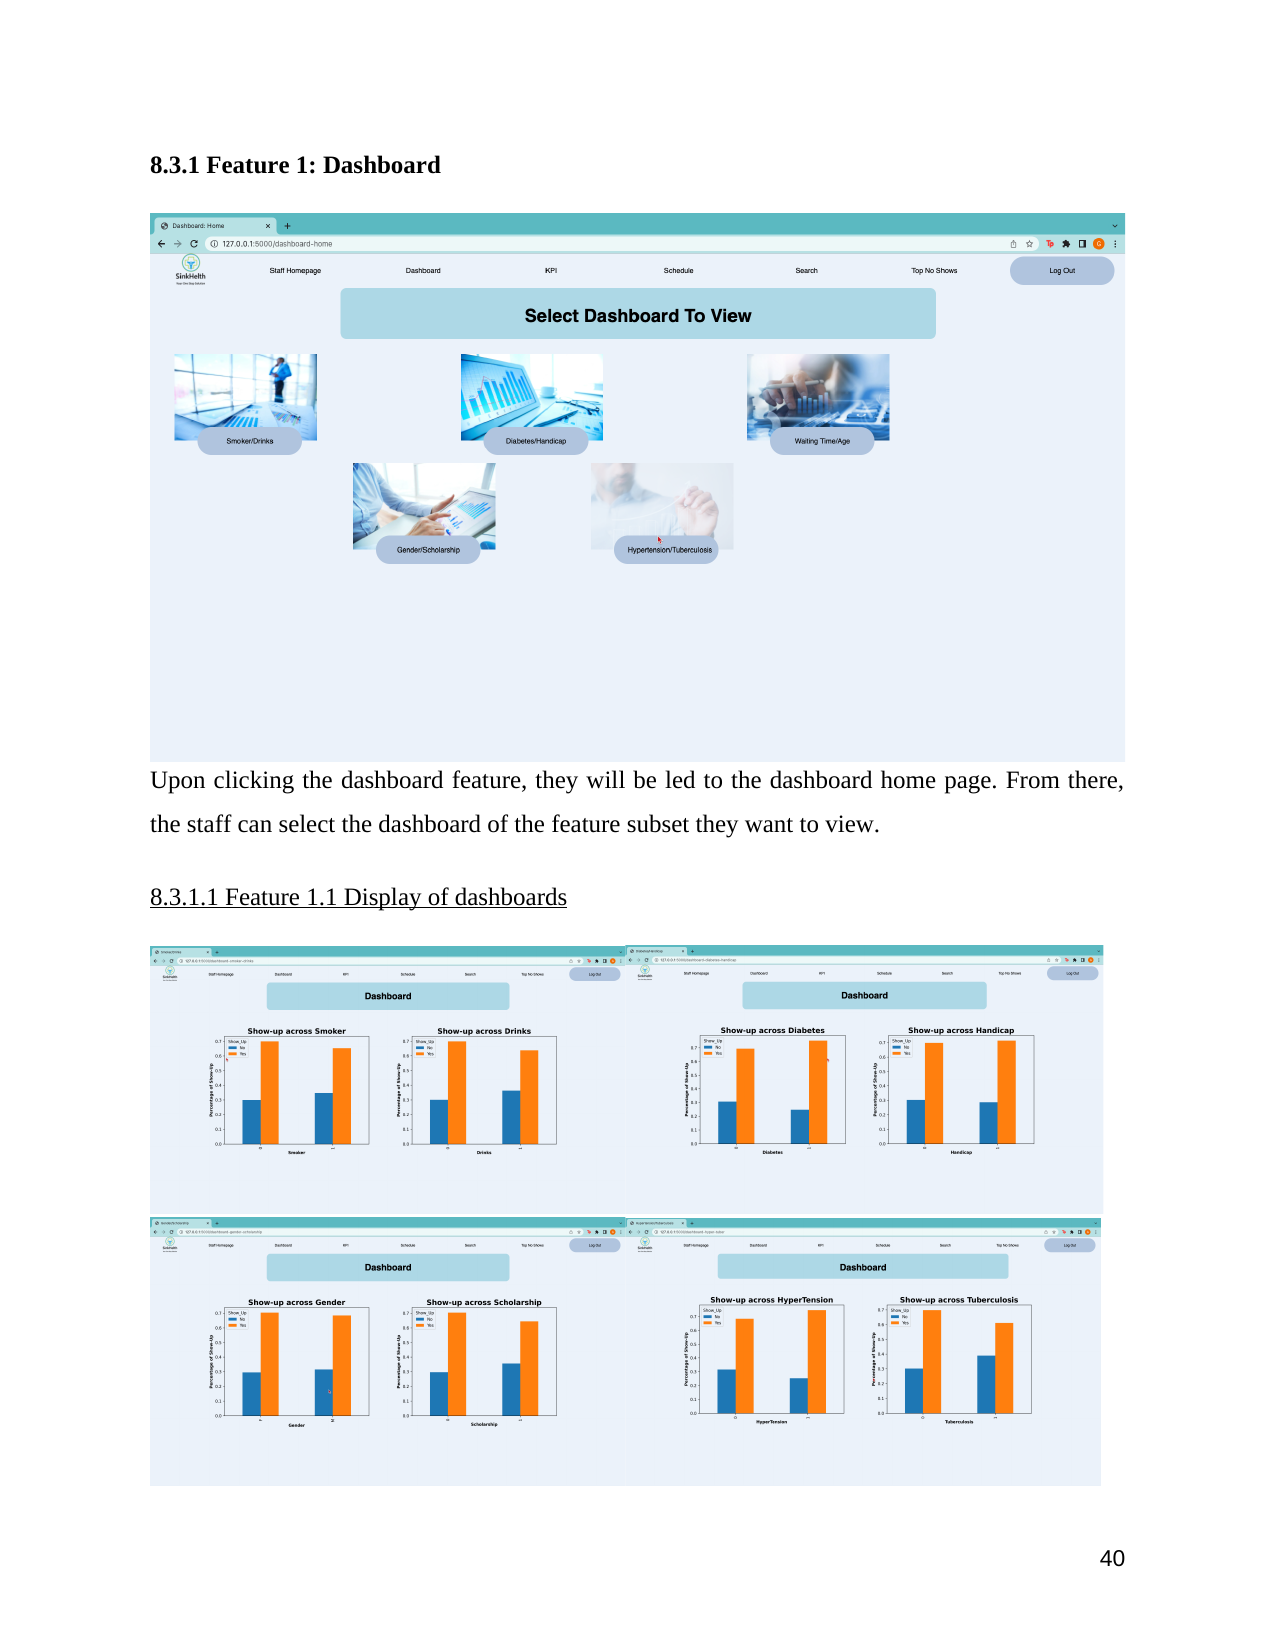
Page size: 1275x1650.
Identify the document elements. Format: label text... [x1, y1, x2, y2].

picture [150, 213, 1125, 762]
text Upon clicking the dashboard feature, they will be led to the dashboard home page. From there, the staff can select the dashboard of the feature subset they want to view. [150, 766, 1125, 837]
subtitle 8.3.1.1 Feature 1.1 Display of dashboards [150, 882, 1125, 911]
picture [150, 1217, 1101, 1486]
picture [150, 945, 1104, 1214]
subtitle 8.3.1 Feature 1: Dashboard [150, 150, 1125, 179]
